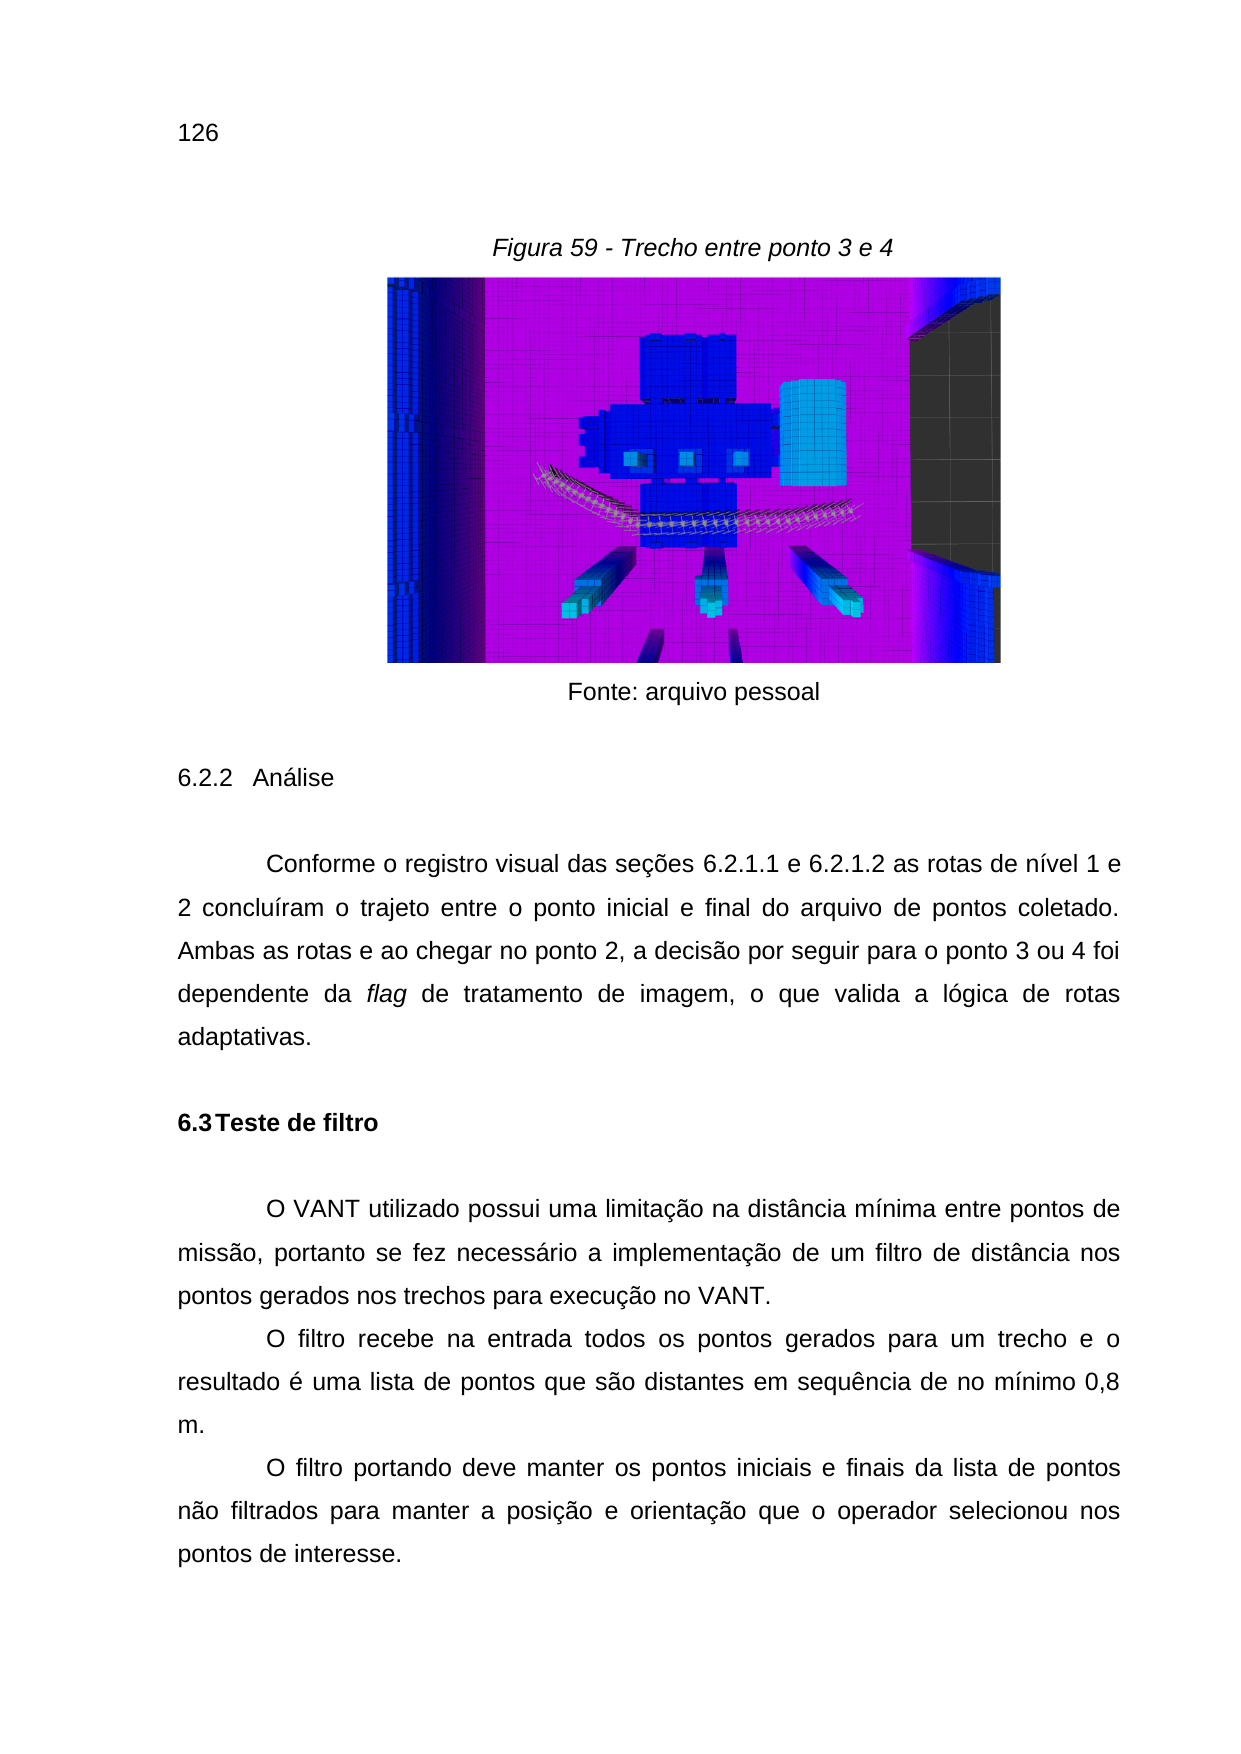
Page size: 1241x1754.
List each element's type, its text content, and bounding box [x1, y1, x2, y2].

text O filtro recebe na entrada todos os pontos gerados para um trecho e o resultado é uma lista de pontos que são distantes em sequência de no mínimo 0,8 m. [177, 1324, 1122, 1439]
picture [387, 276, 1001, 663]
subtitle Teste de filtro [177, 1108, 1122, 1137]
text Conforme o registro visual das seções 6.2.4.1 e 6.2.4.2 as rotas de nível 1 e 2 concluíram o trajeto entre o ponto inicial e final do arquivo de pontos coletado. Ambas as rotas e ao chegar no ponto 2, a decisão por seguir para o ponto 3 ou 4 foi dependente da flag de tratamento de imagem, o que valida a lógica de rotas adaptativas. [177, 849, 1122, 1051]
subtitle Análise [177, 763, 1122, 792]
text O filtro portando deve manter os pontos iniciais e finais da lista de pontos não filtrados para manter a posição e orientação que o operador selecionou nos pontos de interesse. [177, 1453, 1122, 1568]
text Fonte: arquivo pessoal [177, 677, 1122, 706]
text O VANT utilizado possui uma limitação na distância mínima entre pontos de missão, portanto se fez necessário a implementação de um filtro de distância nos pontos gerados nos trechos para execução no VANT. [177, 1194, 1122, 1309]
